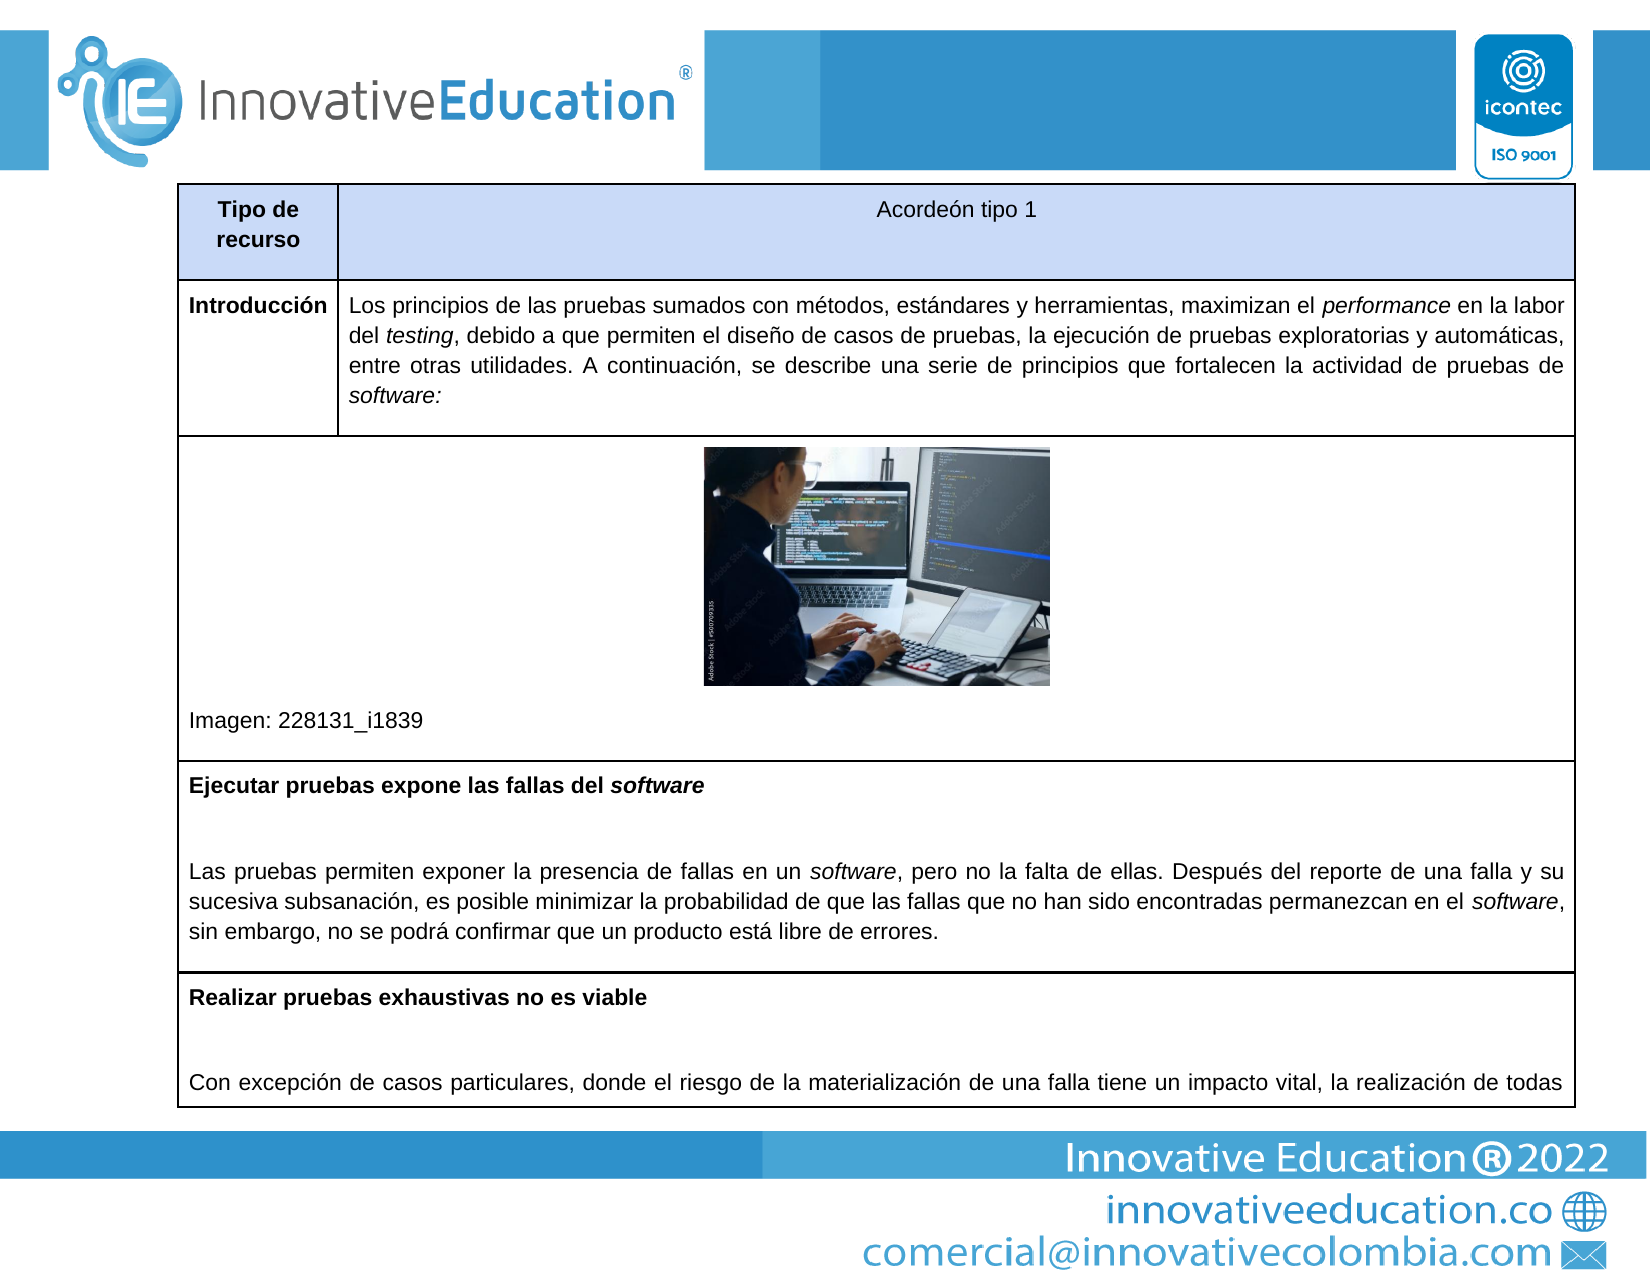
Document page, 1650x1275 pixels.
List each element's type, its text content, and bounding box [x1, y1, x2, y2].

table_header Acordeón tipo 1 [339, 185, 1574, 279]
table_cell Ejecutar pruebas expone las fallas del software Las pruebas permiten exponer la presencia de fallas en un software, pero no la falta de ellas. Después del reporte de una falla y su sucesiva subsanación, es posible minimizar la probabilidad de que las fallas que no han sido encontradas permanezcan en el software, sin embargo, no se podrá confirmar que un producto está libre de errores. [179, 762, 1574, 971]
picture [0, 17, 1456, 184]
table_header Tipo de recurso [179, 185, 337, 279]
table_cell Imagen: 228131_i1839 [179, 437, 1574, 760]
table_cell Los principios de las pruebas sumados con métodos, estándares y herramientas, maximizan el performance en la labor del testing, debido a que permiten el diseño de casos de pruebas, la ejecución de pruebas exploratorias y automáticas, entre otras utilidades. A continuación, se describe una serie de principios que fortalecen la actividad de pruebas de software: [339, 281, 1574, 435]
picture [1593, 17, 1650, 184]
picture [703, 447, 1050, 686]
table_cell Introducción [179, 281, 337, 435]
picture [0, 1129, 1647, 1275]
picture [1471, 32, 1576, 183]
